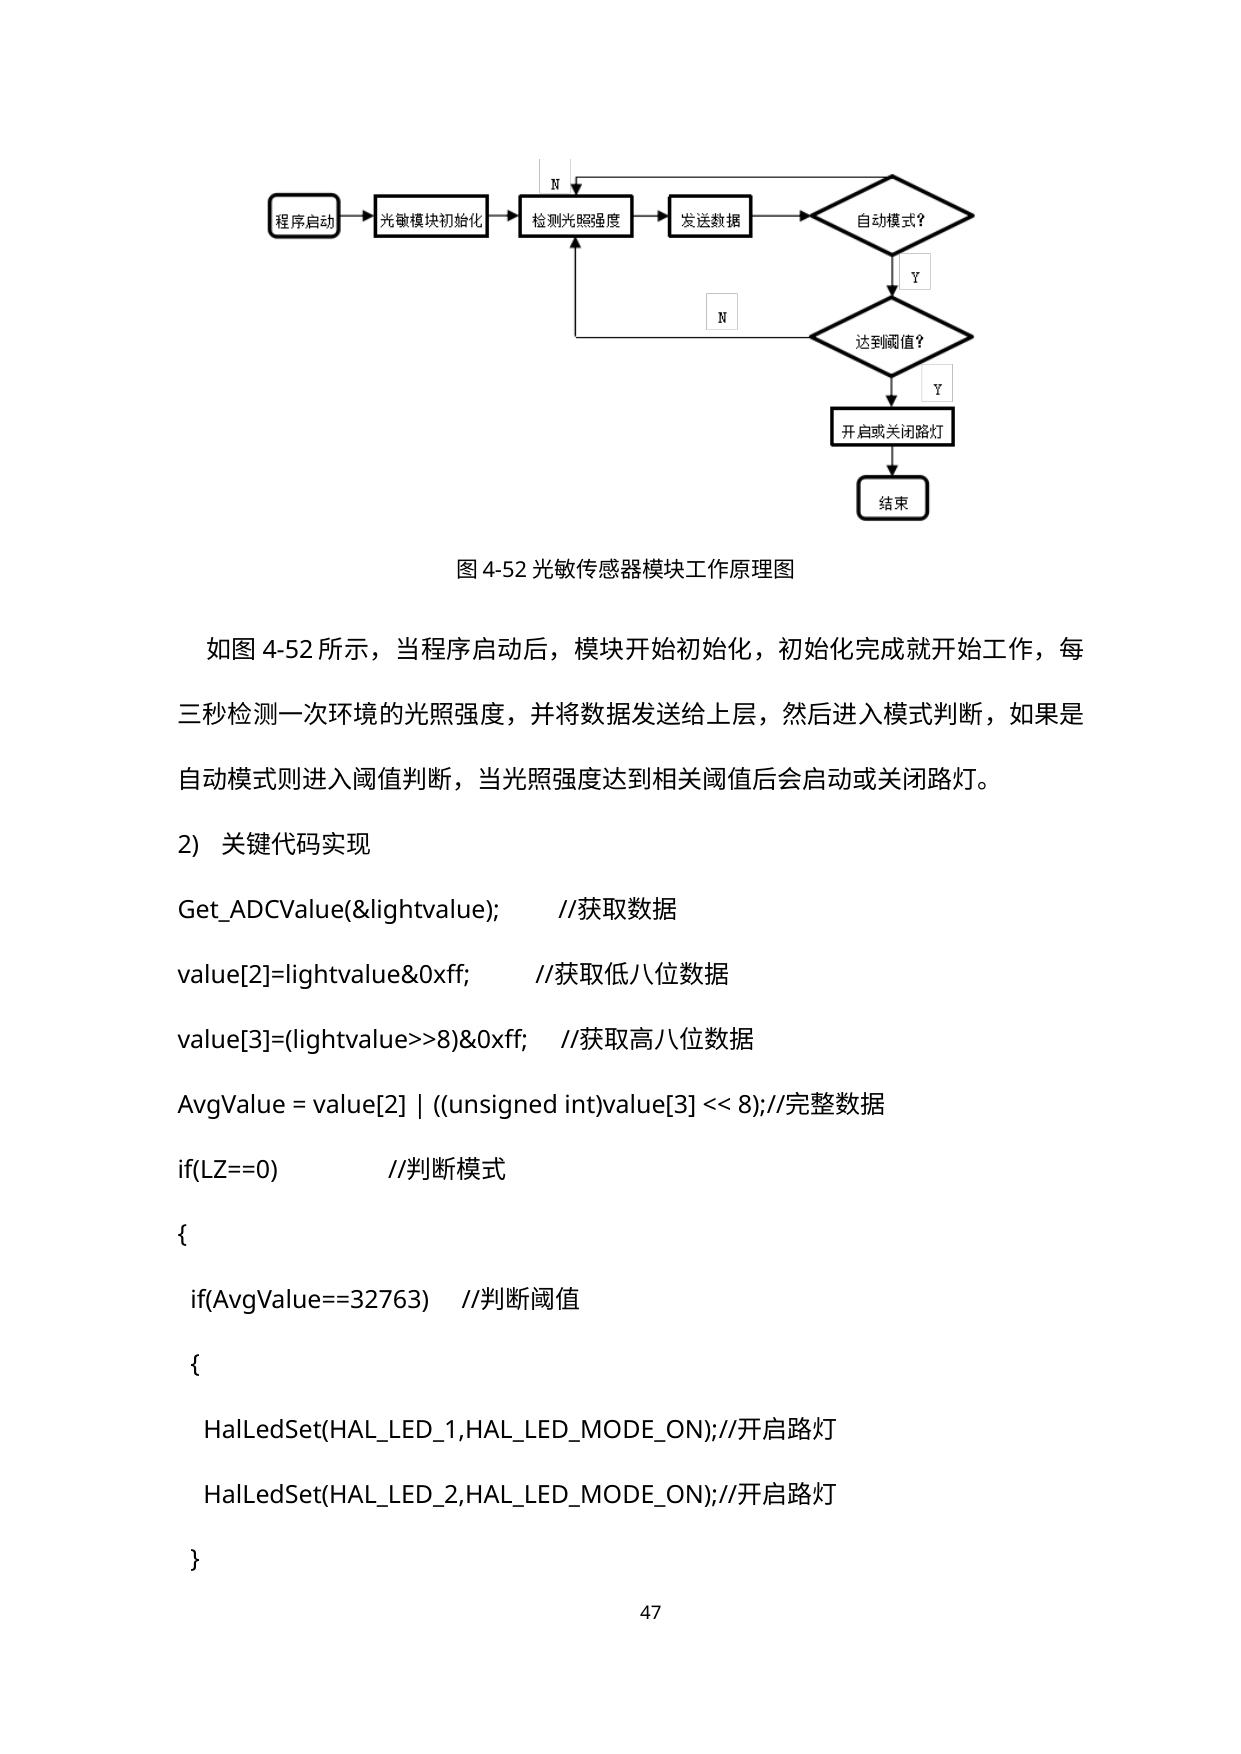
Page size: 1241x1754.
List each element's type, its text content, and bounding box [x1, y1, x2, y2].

text Get_ADCValue(&lightvalue); //获取数据 [177, 875, 1087, 940]
list 如图4-52所示，当程序启动后，模块开始初始化，初始化完成就开始工作，每三秒检测一次环境的光照强度，并将数据发送给上层，然后进入模式判断，如果是自动模式则进入阈值判断，当光照强度达到相关阈值后会启动或关闭路灯。 [177, 615, 1087, 810]
text HalLedSet(HAL_LED_1,HAL_LED_MODE_ON);//开启路灯 [177, 1395, 1087, 1460]
text } [177, 1525, 1087, 1590]
text { [177, 1200, 1087, 1265]
text value[2]=lightvalue&0xff; //获取低八位数据 [177, 940, 1087, 1005]
list 关键代码实现 [177, 810, 1087, 875]
picture [249, 159, 1015, 547]
text { [177, 1330, 1087, 1395]
text HalLedSet(HAL_LED_2,HAL_LED_MODE_ON);//开启路灯 [177, 1460, 1087, 1525]
text value[3]=(lightvalue>>8)&0xff; //获取高八位数据 [177, 1005, 1087, 1070]
text AvgValue = value[2] | ((unsigned int)value[3] << 8);//完整数据 [177, 1070, 1087, 1135]
text if(LZ==0) //判断模式 [177, 1135, 1087, 1200]
text if(AvgValue==32763) //判断阈值 [177, 1265, 1087, 1330]
